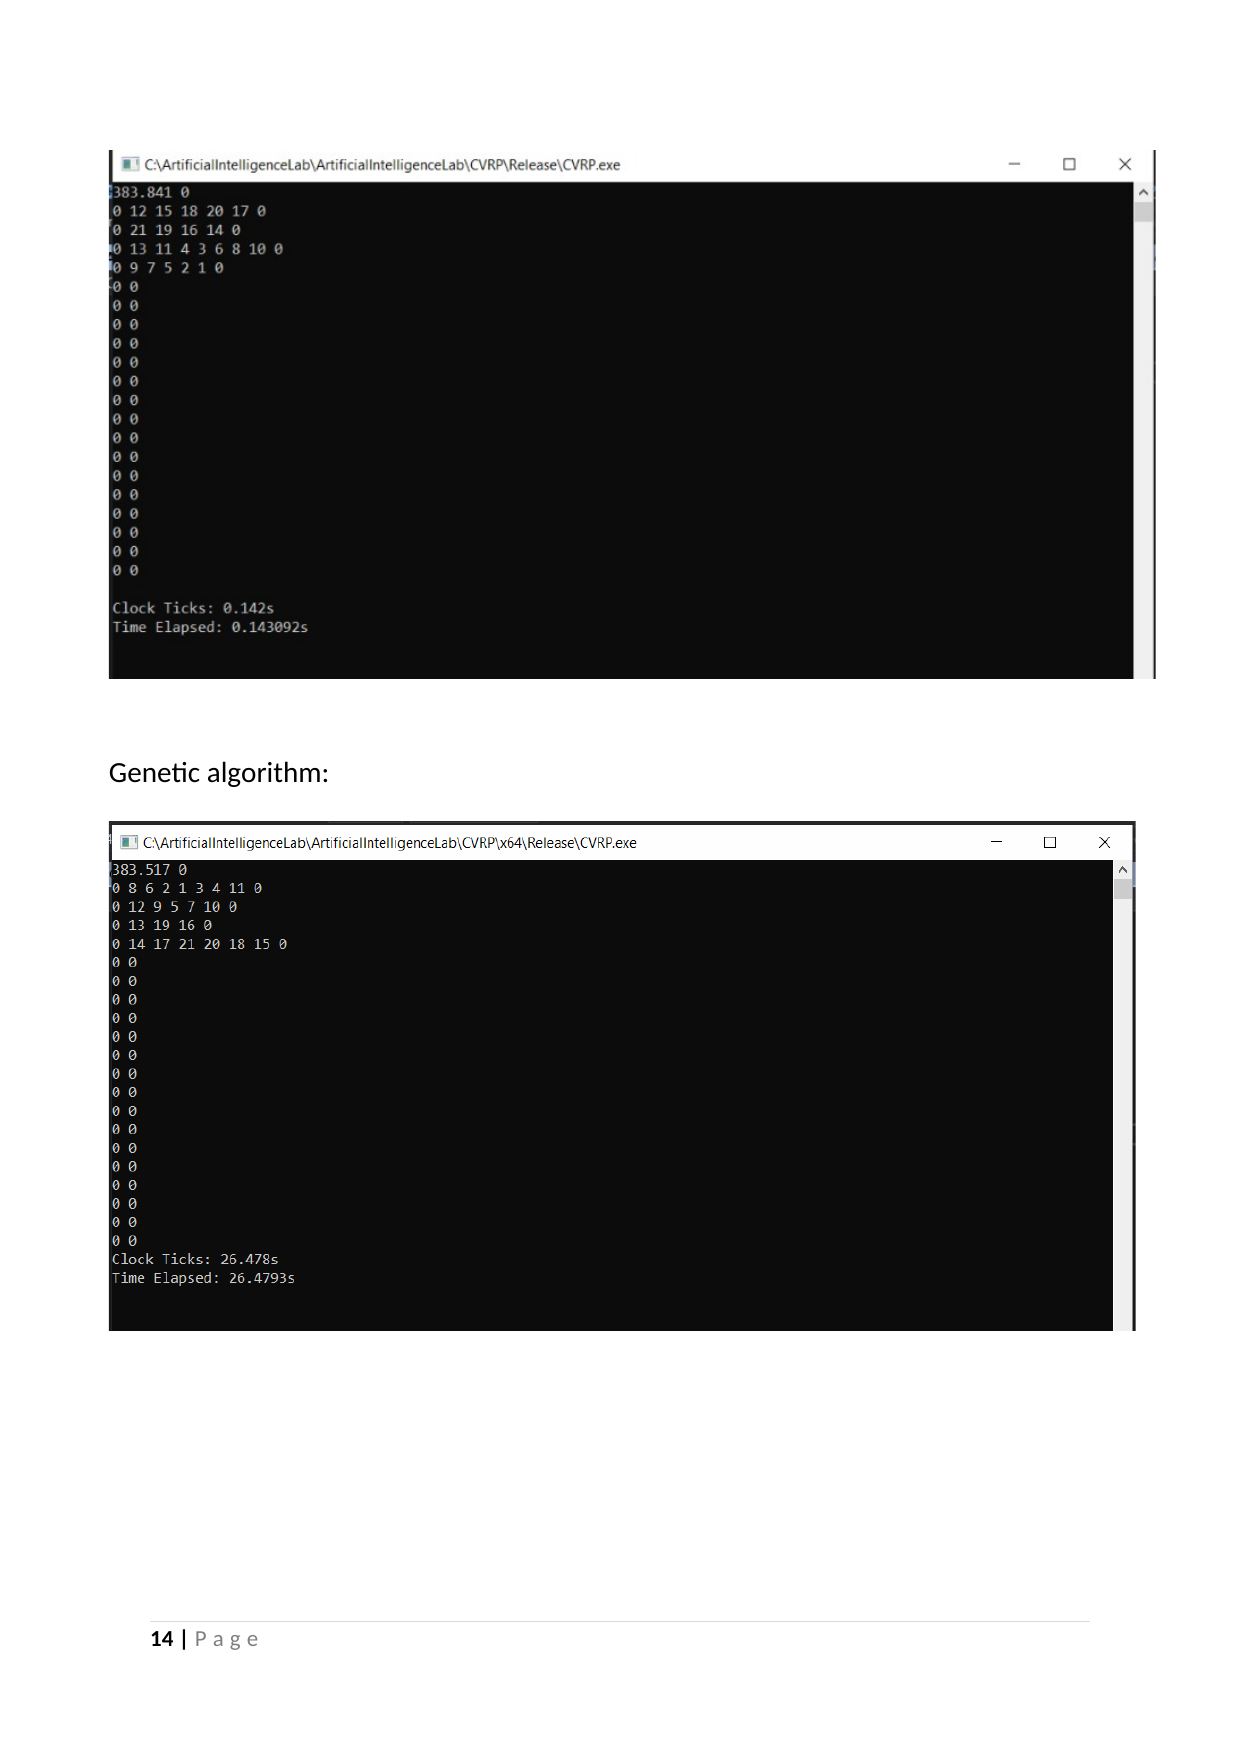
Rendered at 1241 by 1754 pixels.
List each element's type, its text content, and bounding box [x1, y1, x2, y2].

list Genetic algorithm: [109, 754, 1090, 790]
picture [108, 821, 1136, 1331]
picture [108, 150, 1156, 679]
